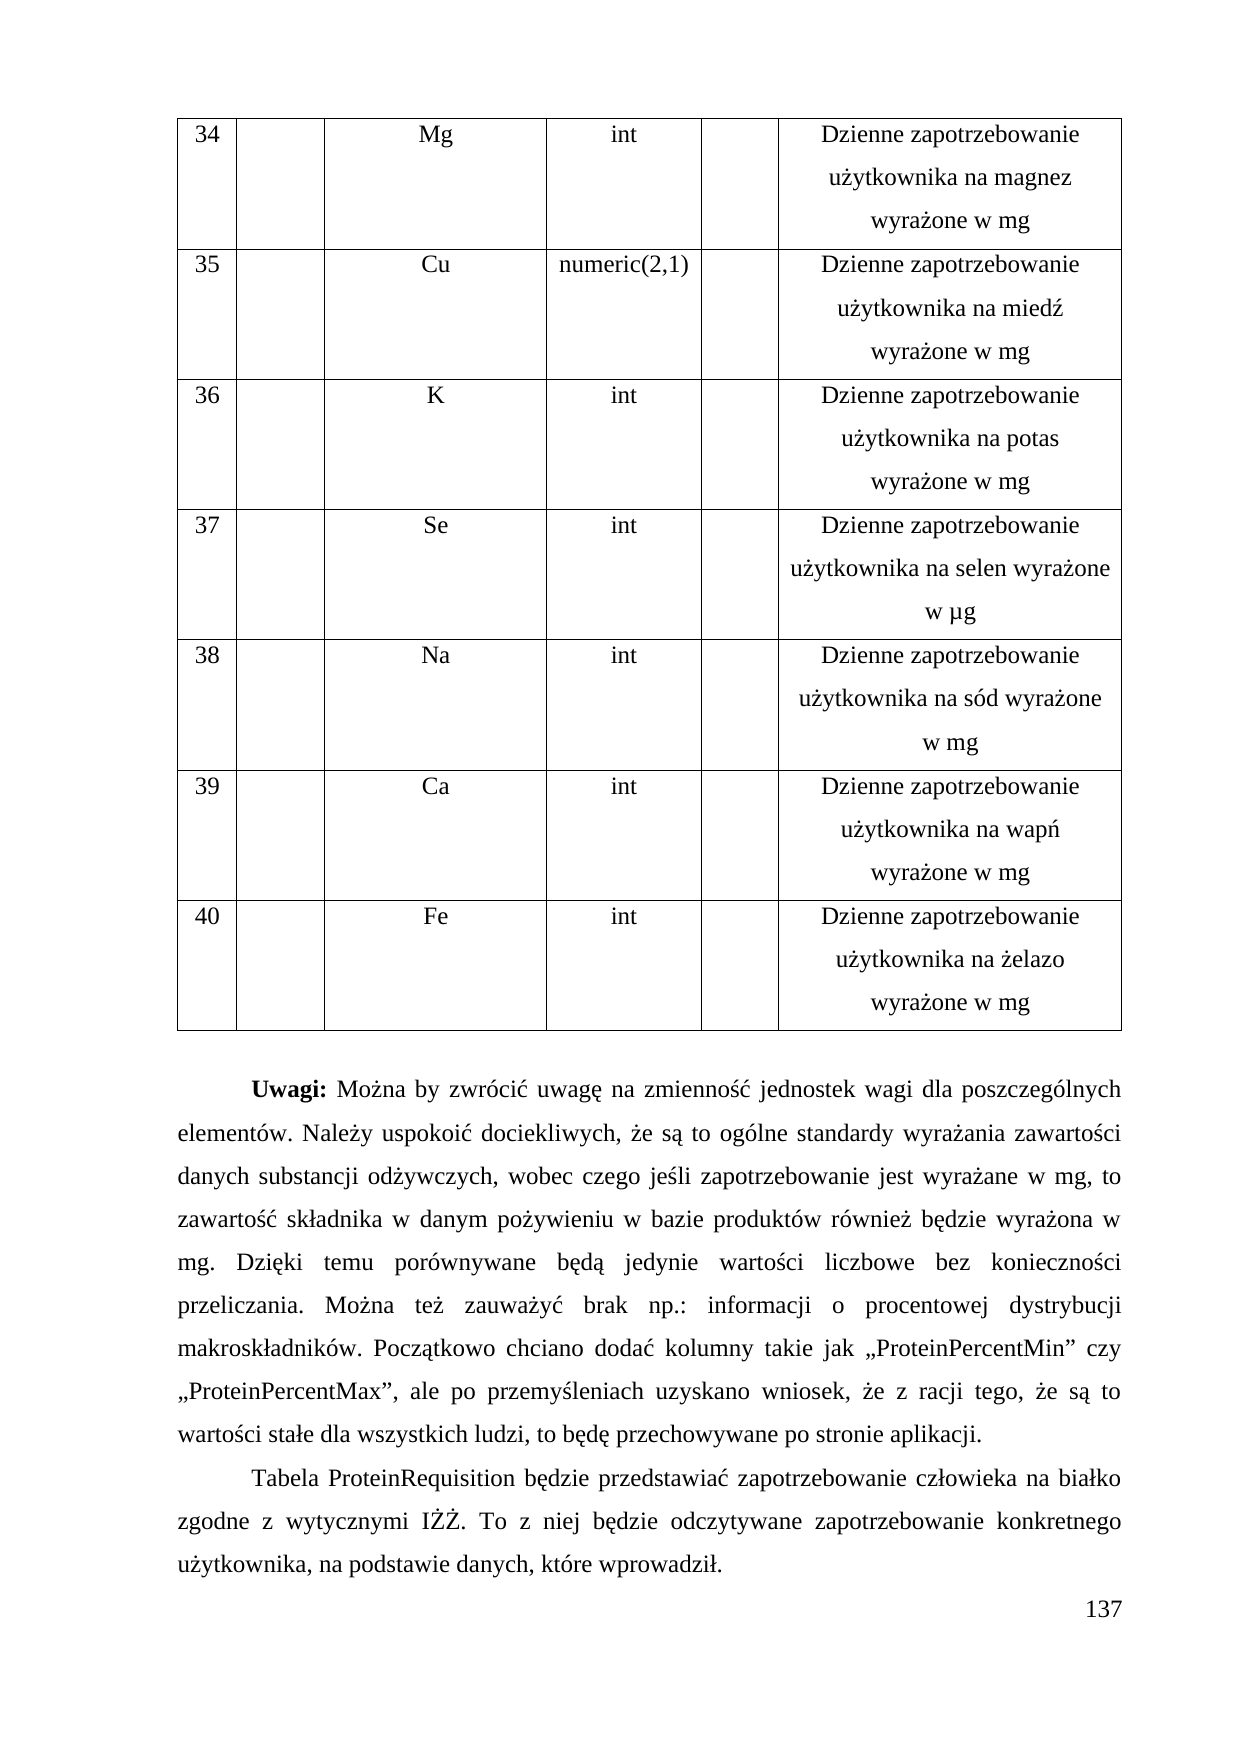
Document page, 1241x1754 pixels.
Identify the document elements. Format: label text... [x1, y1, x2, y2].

table_cell Fe [325, 901, 546, 1030]
table_cell Dzienne zapotrzebowanie użytkownika na potas wyrażone w mg [779, 380, 1121, 509]
table_cell [702, 250, 778, 379]
table_cell Dzienne zapotrzebowanie użytkownika na wapń wyrażone w mg [779, 771, 1121, 900]
table_cell int [547, 510, 701, 639]
text Tabela ProteinRequisition będzie przedstawiać zapotrzebowanie człowieka na białko zgodne z wytycznymi IŻŻ. To z niej będzie odczytywane zapotrzebowanie konkretnego użytkownika, na podstawie danych, które wprowadził. [177, 1463, 1122, 1578]
table_cell Dzienne zapotrzebowanie użytkownika na sód wyrażone w mg [779, 640, 1121, 770]
table_cell [237, 771, 324, 900]
table_cell Mg [325, 119, 546, 248]
table_cell int [547, 380, 701, 509]
table_cell [237, 510, 324, 639]
table_cell Se [325, 510, 546, 639]
table_cell [237, 380, 324, 509]
table_cell 35 [178, 250, 236, 379]
table_cell 40 [178, 901, 236, 1030]
table_cell 38 [178, 640, 236, 770]
table_cell [702, 640, 778, 770]
table_cell int [547, 901, 701, 1030]
table_cell 39 [178, 771, 236, 900]
table_cell [702, 510, 778, 639]
table_cell [702, 380, 778, 509]
table_cell int [547, 771, 701, 900]
table_cell Cu [325, 250, 546, 379]
table_cell Dzienne zapotrzebowanie użytkownika na miedź wyrażone w mg [779, 250, 1121, 379]
table_cell Dzienne zapotrzebowanie użytkownika na selen wyrażone w µg [779, 510, 1121, 639]
table_cell [237, 901, 324, 1030]
table_cell 34 [178, 119, 236, 248]
table_cell [702, 119, 778, 248]
table_cell int [547, 119, 701, 248]
table_cell Dzienne zapotrzebowanie użytkownika na magnez wyrażone w mg [779, 119, 1121, 248]
table_cell [237, 119, 324, 248]
table_cell int [547, 640, 701, 770]
table_cell Dzienne zapotrzebowanie użytkownika na żelazo wyrażone w mg [779, 901, 1121, 1030]
table_cell Ca [325, 771, 546, 900]
table_cell [702, 771, 778, 900]
table_cell 37 [178, 510, 236, 639]
table_cell Na [325, 640, 546, 770]
table_cell 36 [178, 380, 236, 509]
table_cell [237, 250, 324, 379]
table_cell numeric(2,1) [547, 250, 701, 379]
table_cell [702, 901, 778, 1030]
table_cell K [325, 380, 546, 509]
text Uwagi: Można by zwrócić uwagę na zmienność jednostek wagi dla poszczególnych elementów. Należy uspokoić dociekliwych, że są to ogólne standardy wyrażania zawartości danych substancji odżywczych, wobec czego jeśli zapotrzebowanie jest wyrażane w mg, to zawartość składnika w danym pożywieniu w bazie produktów również będzie wyrażona w mg. Dzięki temu porównywane będą jedynie wartości liczbowe bez konieczności przeliczania. Można też zauważyć brak np.: informacji o procentowej dystrybucji makroskładników. Początkowo chciano dodać kolumny takie jak „ProteinPercentMin” czy „ProteinPercentMax”, ale po przemyśleniach uzyskano wniosek, że z racji tego, że są to wartości stałe dla wszystkich ludzi, to będę przechowywane po stronie aplikacji. [177, 1074, 1122, 1448]
table_cell [237, 640, 324, 770]
